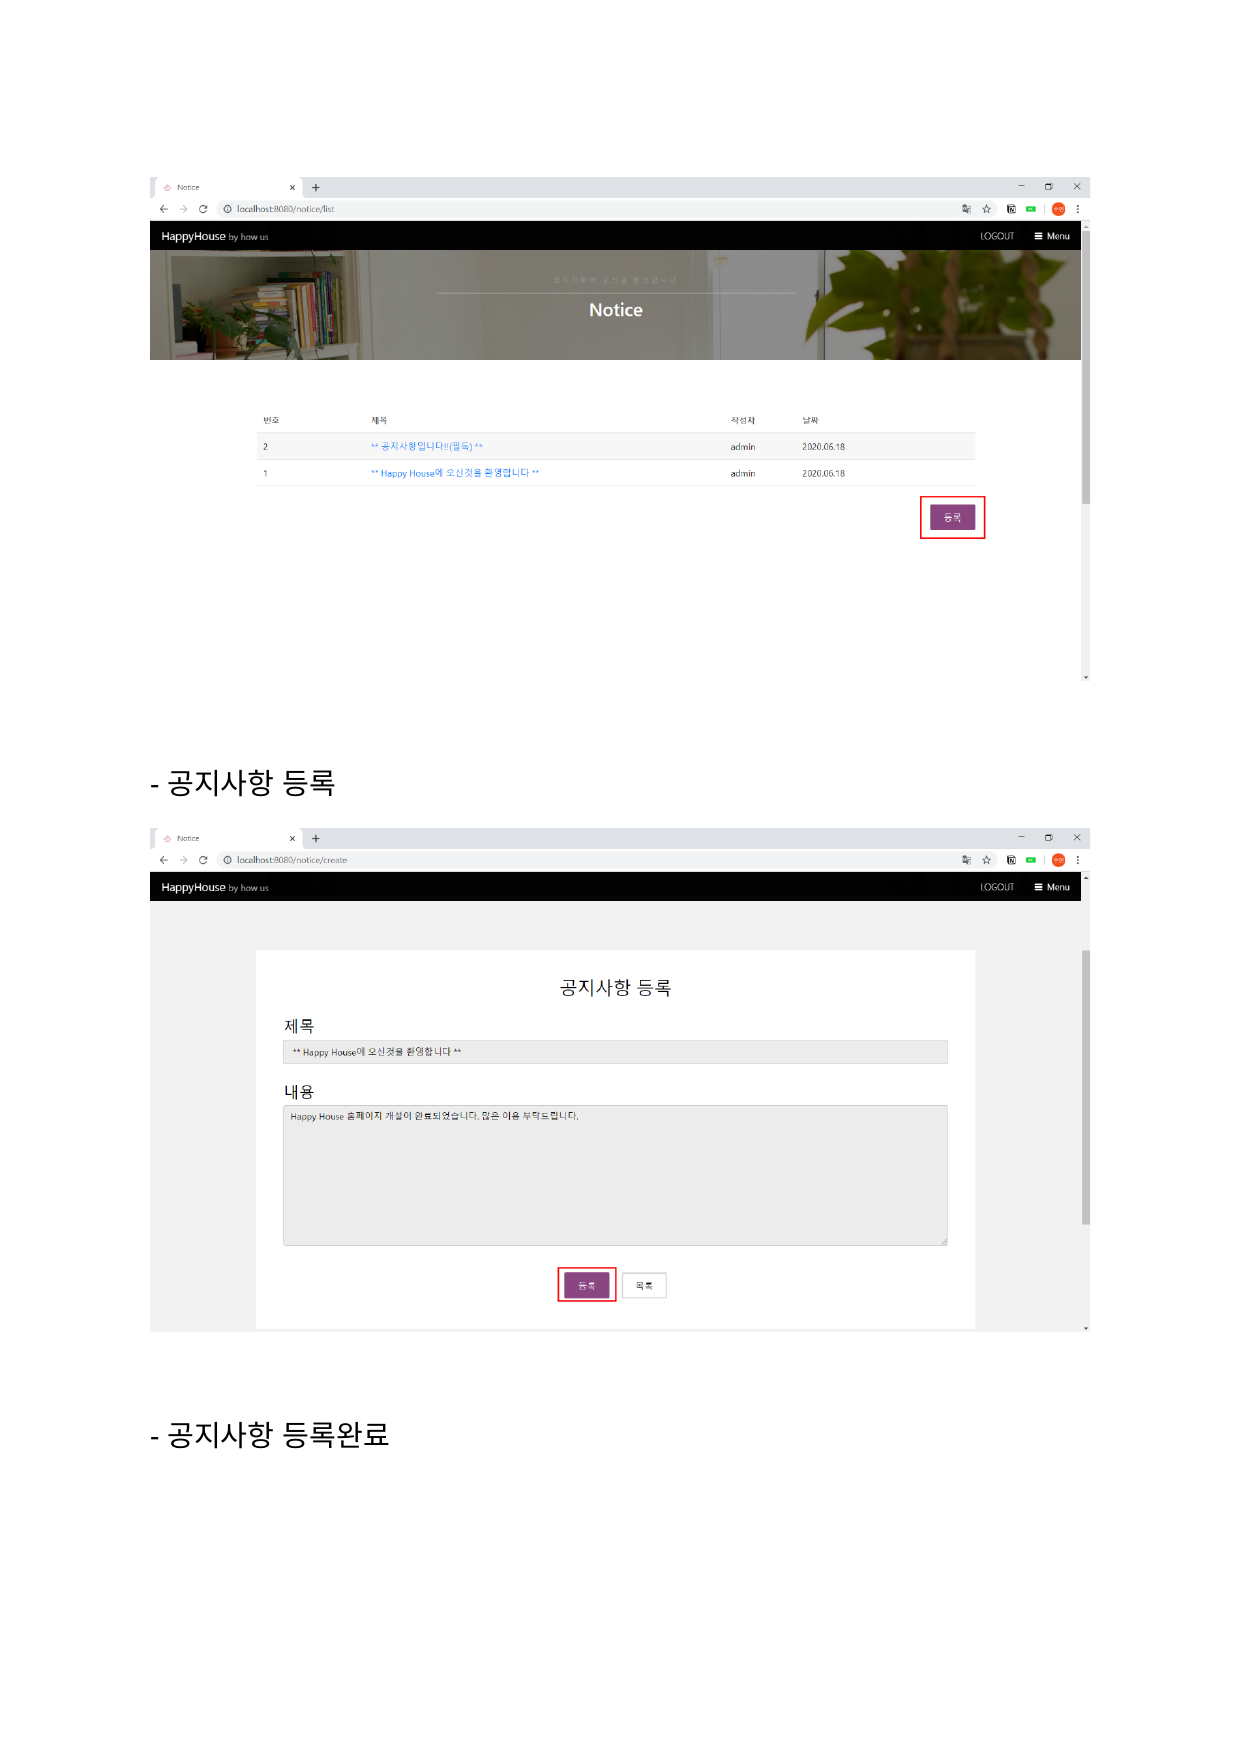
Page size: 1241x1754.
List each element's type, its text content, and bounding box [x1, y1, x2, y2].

list 공지사항 등록완료 [150, 1412, 1090, 1454]
picture [150, 177, 1091, 681]
list 공지사항 등록 [150, 761, 1090, 803]
picture [150, 828, 1091, 1332]
